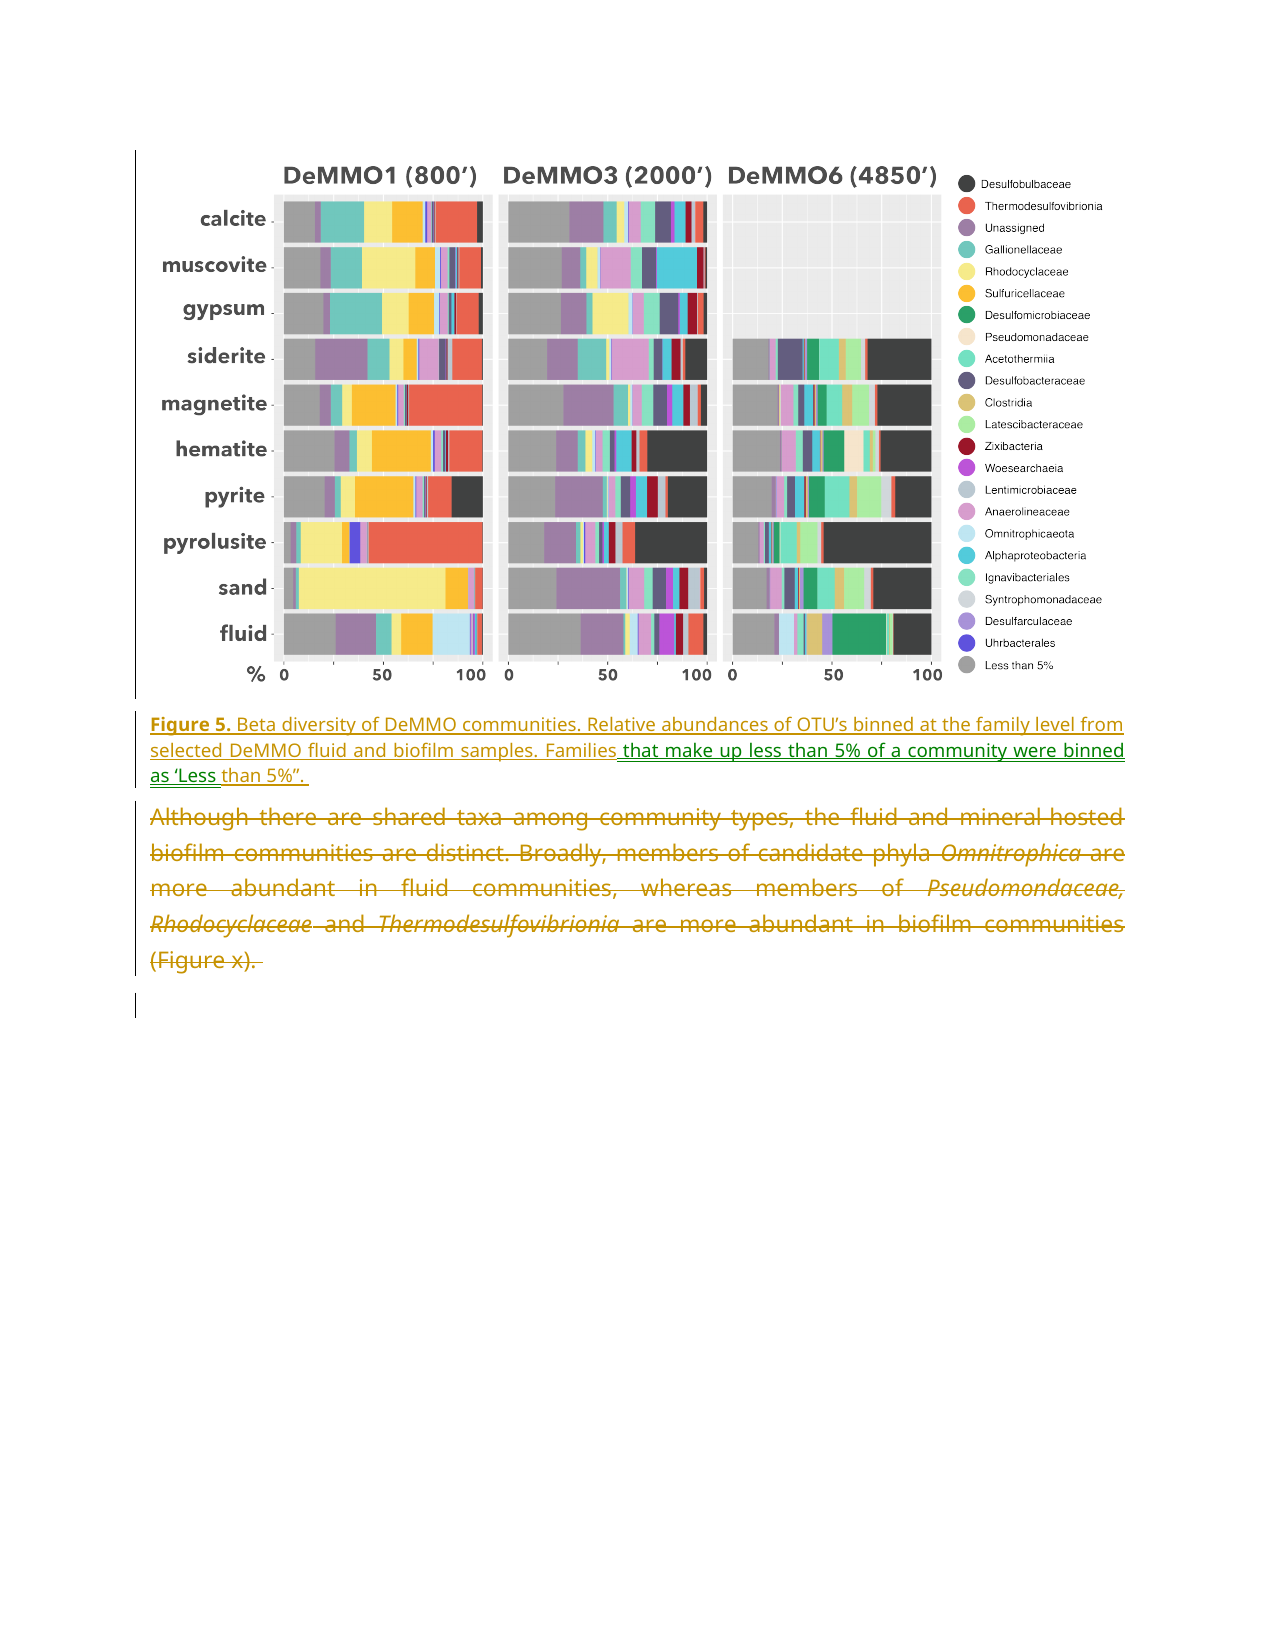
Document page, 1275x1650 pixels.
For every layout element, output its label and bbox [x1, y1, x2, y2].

picture [150, 150, 1125, 699]
